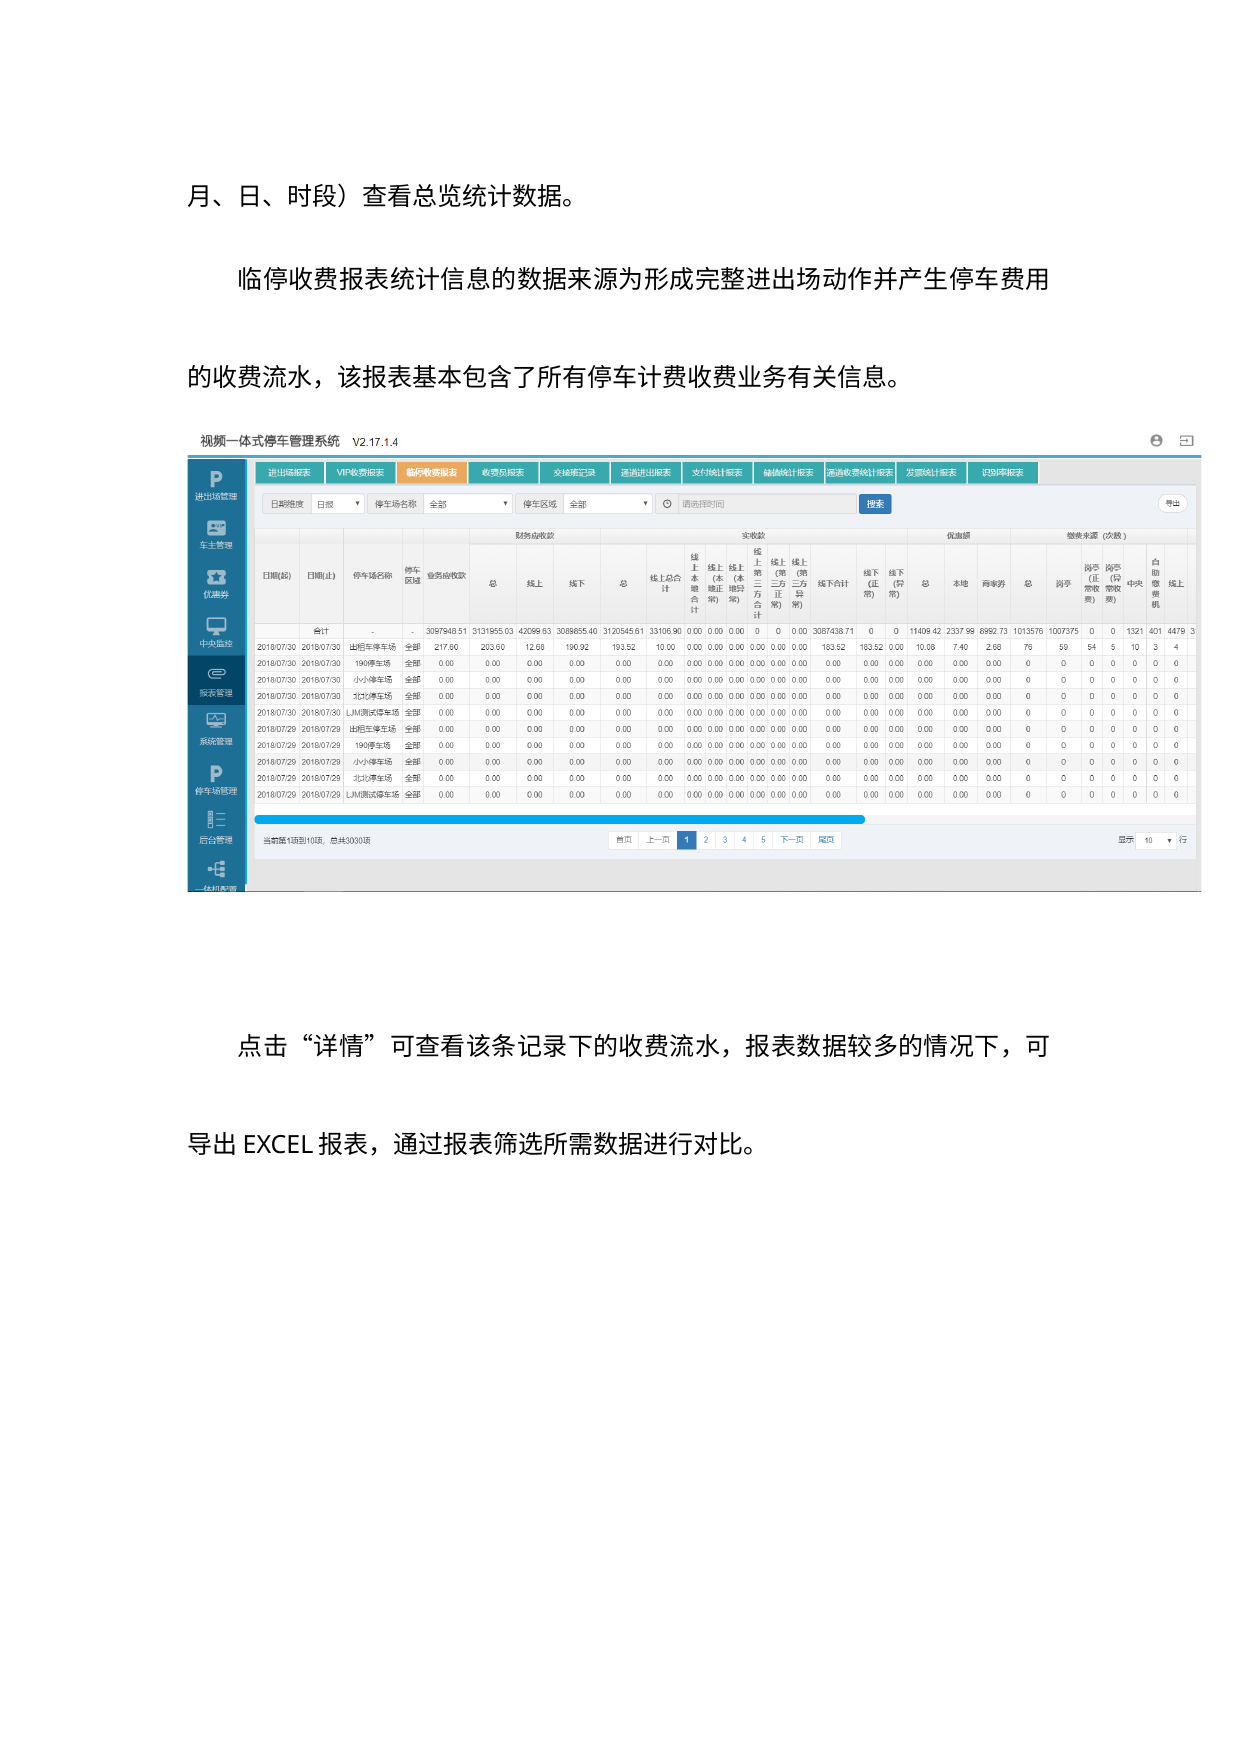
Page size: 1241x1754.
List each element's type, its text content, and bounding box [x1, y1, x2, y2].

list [187, 162, 1053, 227]
picture [187, 425, 1202, 892]
list 点击“详情”可查看该条记录下的收费流水，报表数据较多的情况下，可导出EXCEL报表，通过报表筛选所需数据进行对比。 [187, 1012, 1053, 1175]
list 临停收费报表统计信息的数据来源为形成完整进出场动作并产生停车费用的收费流水，该报表基本包含了所有停车计费收费业务有关信息。 [187, 245, 1053, 408]
